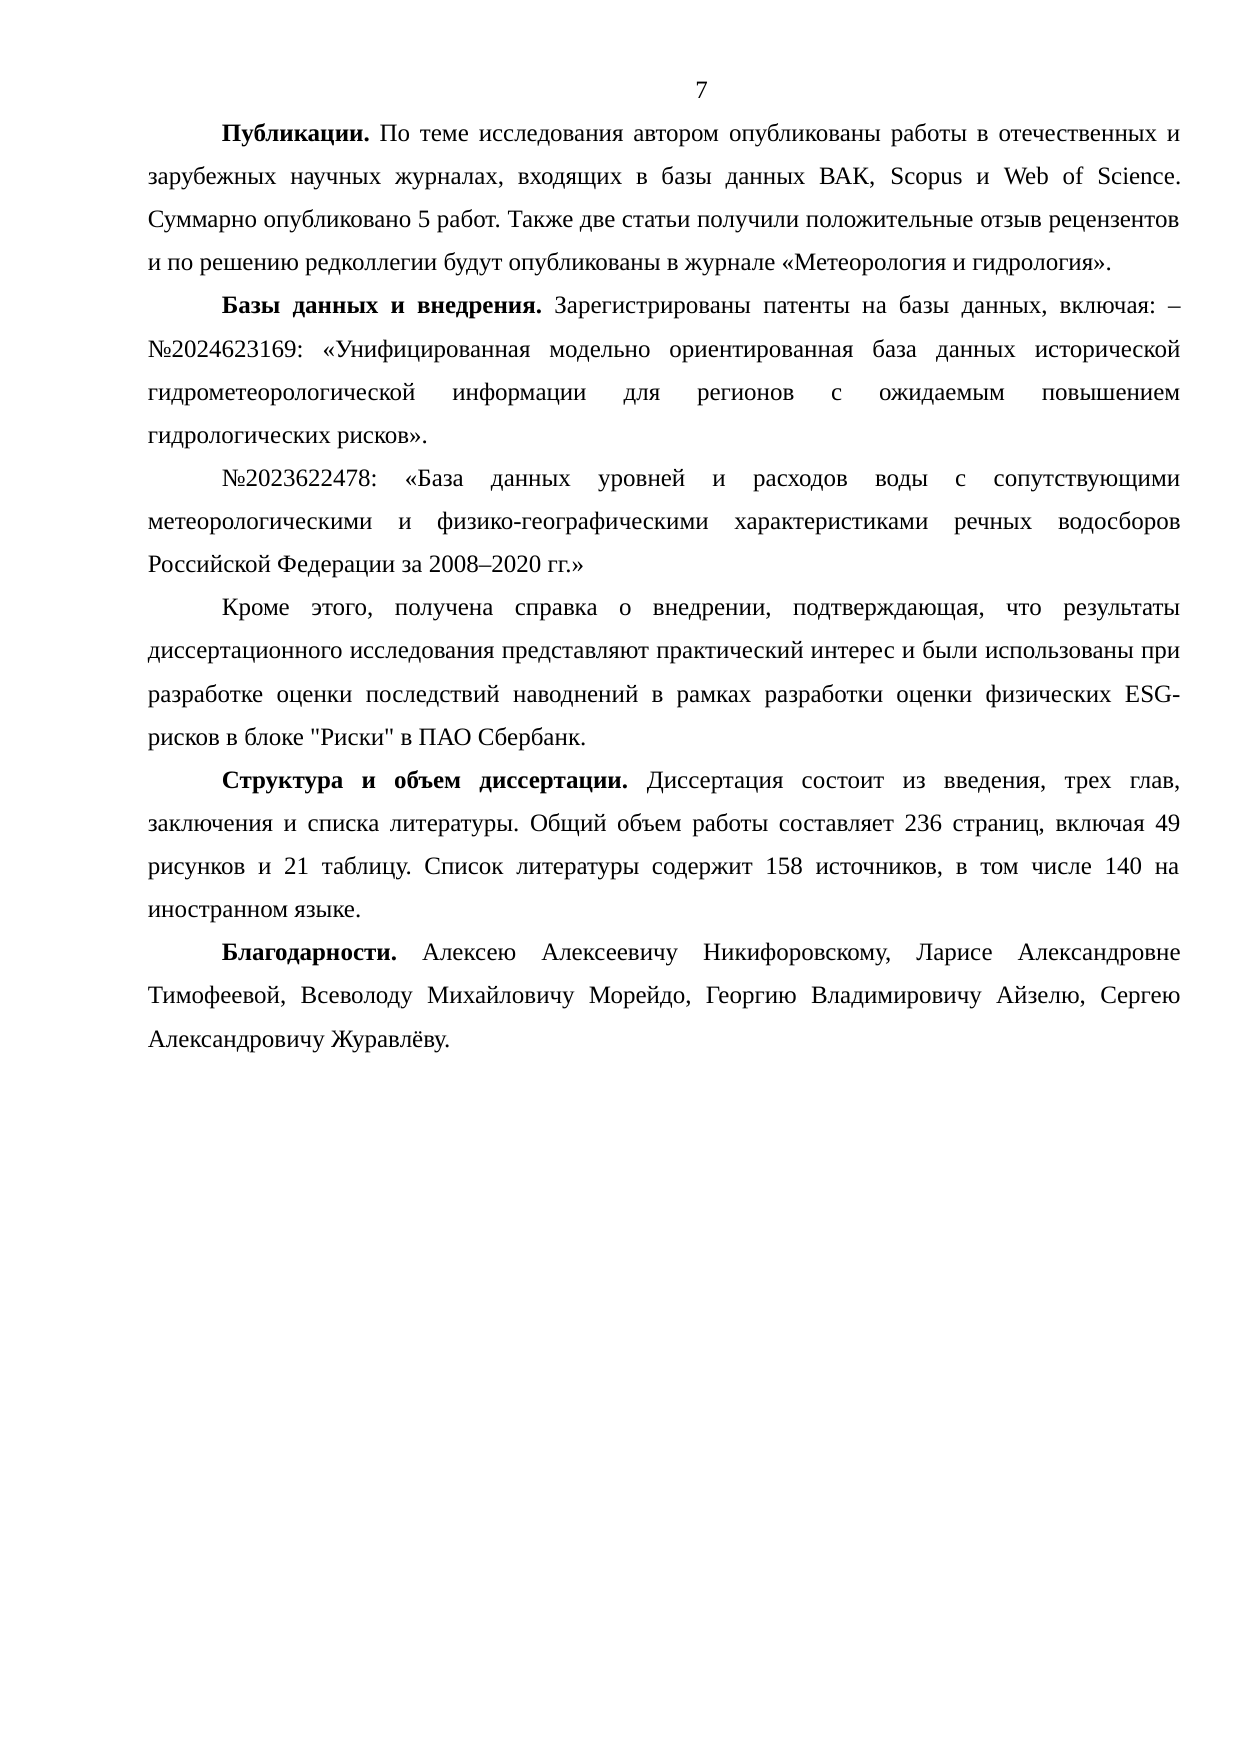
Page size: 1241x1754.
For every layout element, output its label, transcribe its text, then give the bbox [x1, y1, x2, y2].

text Структура и объем диссертации. Диссертация состоит из введения, трех глав, заключения и списка литературы. Общий объем работы составляет 236 страниц, включая 49 рисунков и 21 таблицу. Список литературы содержит 158 источников, в том числе 140 на иностранном языке. [148, 765, 1181, 923]
text Благодарности. Алексею Алексеевичу Никифоровскому, Ларисе Александровне Тимофеевой, Всеволоду Михайловичу Морейдо, Георгию Владимировичу Айзелю, Сергею Александровичу Журавлёву. [148, 937, 1181, 1052]
text Кроме этого, получена справка о внедрении, подтверждающая, что результаты диссертационного исследования представляют практический интерес и были использованы при разработке оценки последствий наводнений в рамках разработки оценки физических ESG-рисков в блоке "Риски" в ПАО Сбербанк. [148, 592, 1181, 751]
text №2023622478: «База данных уровней и расходов воды с сопутствующими метеорологическими и физико-географическими характеристиками речных водосборов Российской Федерации за 2008–2020 гг.» [148, 463, 1181, 578]
text Базы данных и внедрения. Зарегистрированы патенты на базы данных, включая: – №2024623169: «Унифицированная модельно ориентированная база данных исторической гидрометеорологической информации для регионов с ожидаемым повышением гидрологических рисков». [148, 291, 1181, 449]
text Публикации. По теме исследования автором опубликованы работы в отечественных и зарубежных научных журналах, входящих в базы данных ВАК, Scopus и Web of Science. Суммарно опубликовано 5 работ. Также две статьи получили положительные отзыв рецензентов и по решению редколлегии будут опубликованы в журнале «Метеорология и гидрология». [148, 118, 1181, 276]
